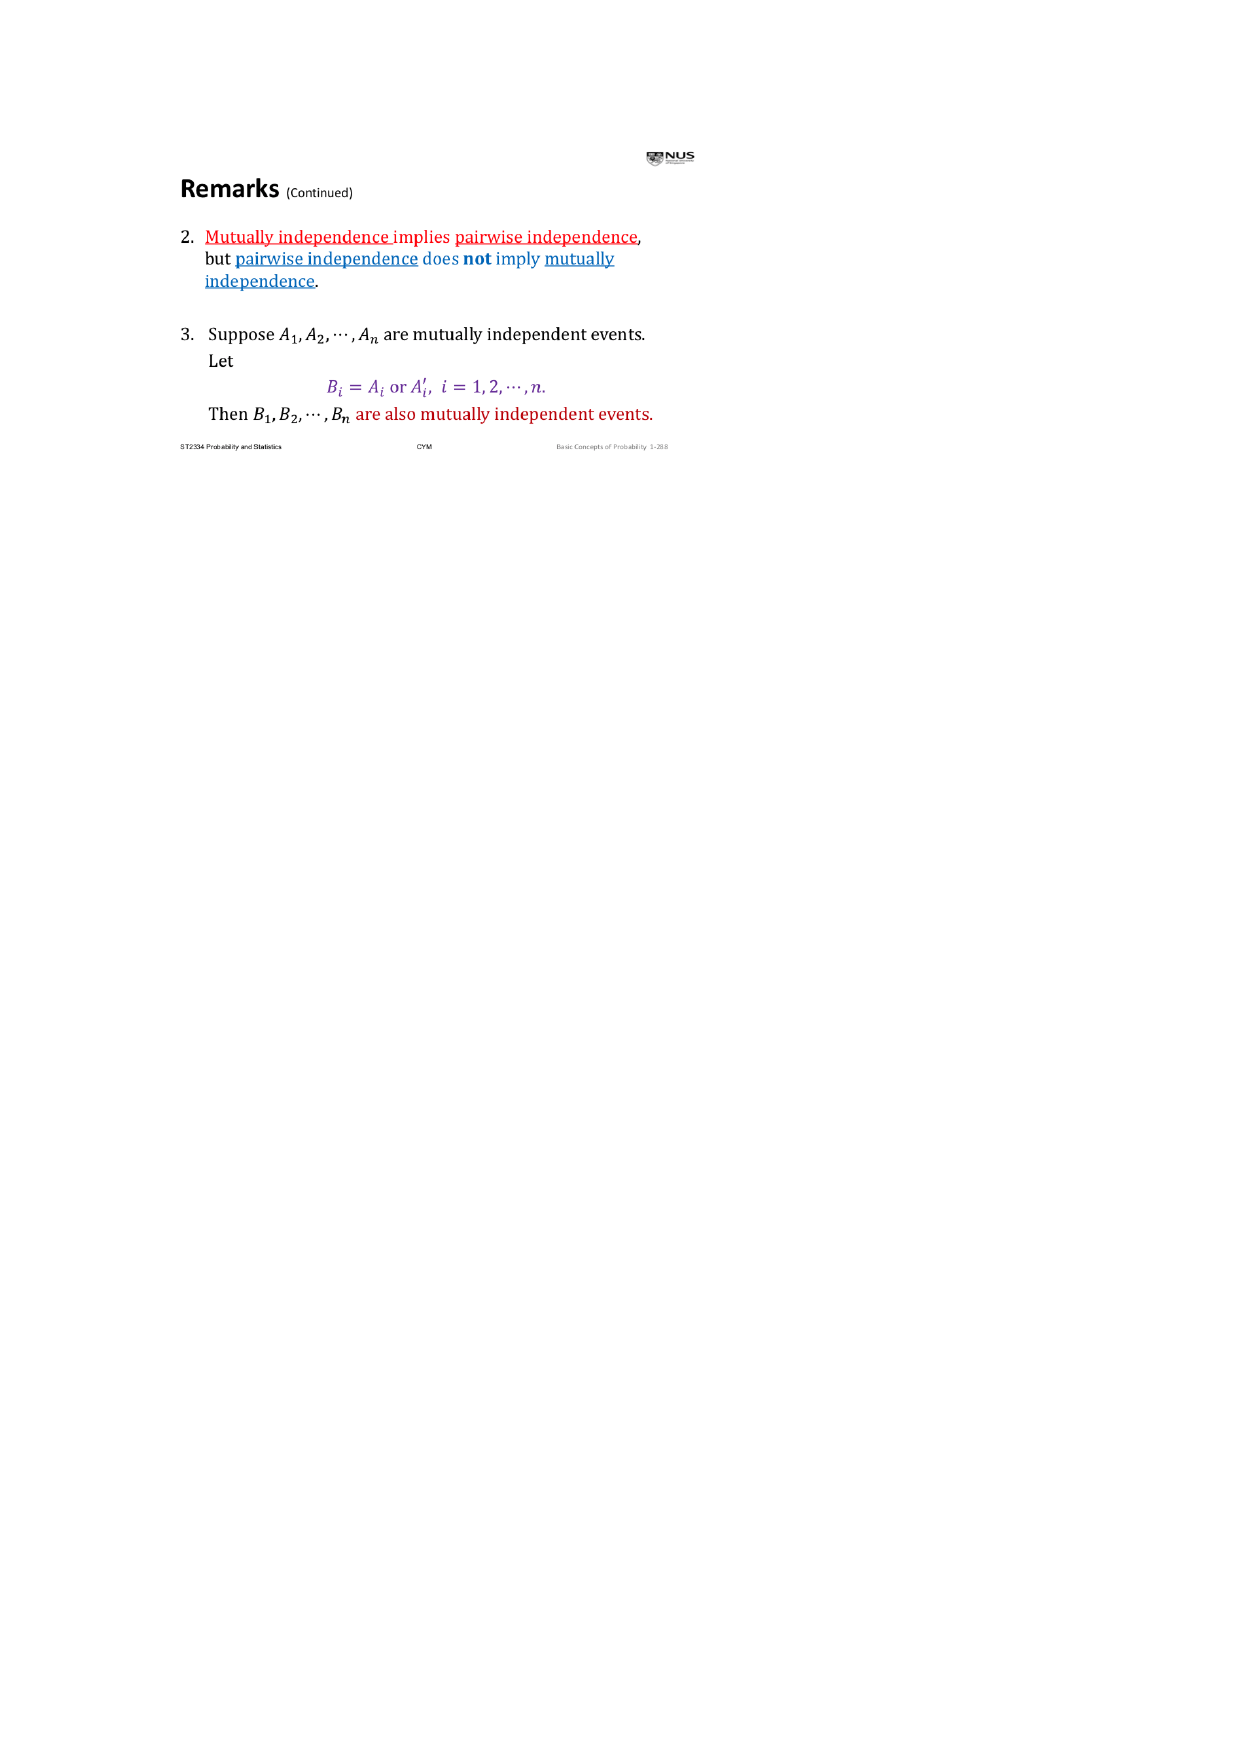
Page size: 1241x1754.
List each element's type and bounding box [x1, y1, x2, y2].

picture [150, 150, 699, 459]
